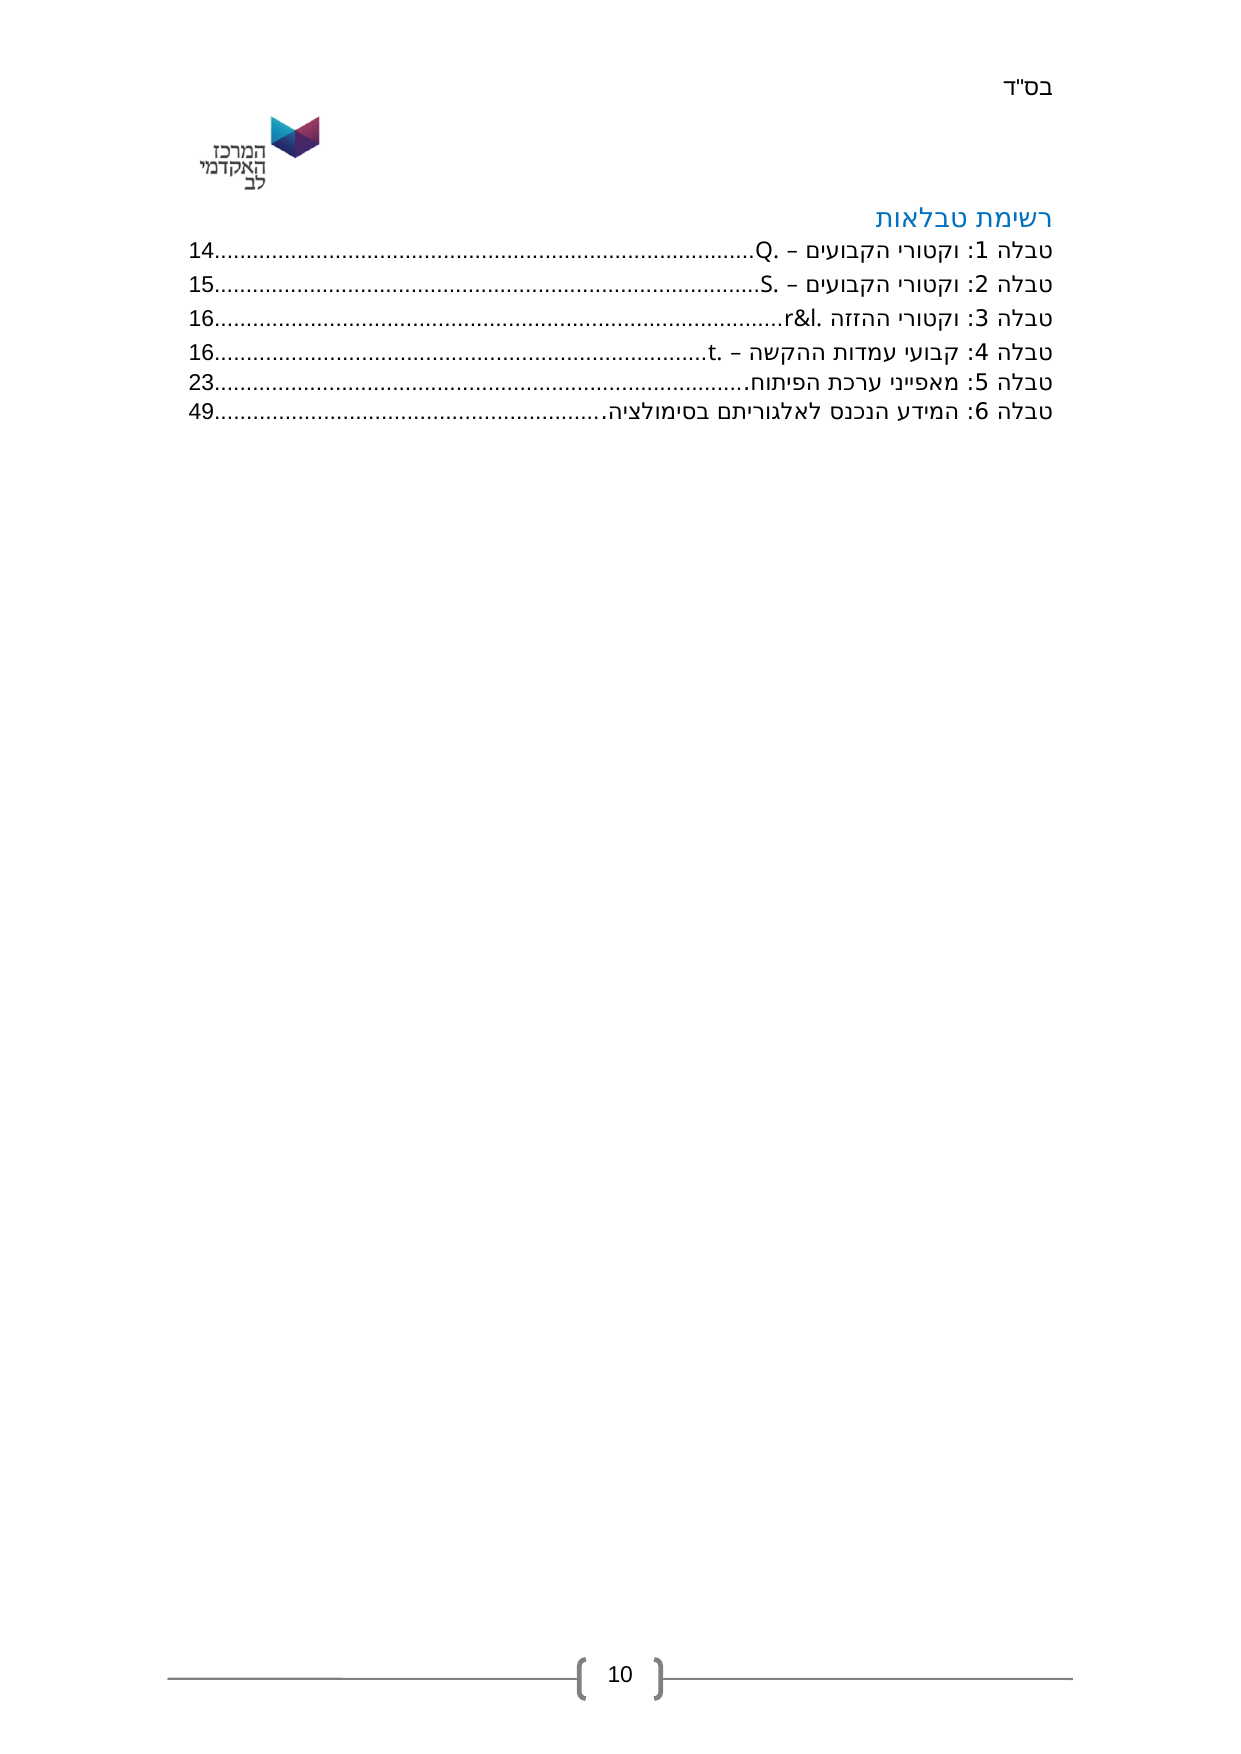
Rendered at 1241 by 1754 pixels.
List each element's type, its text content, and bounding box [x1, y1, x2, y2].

text טבלה 4: קבועי עמדות ההקשה – t. 16 [187, 335, 1053, 367]
subtitle רשימת טבלאות [187, 203, 1053, 234]
text טבלה 3: וקטורי ההזזה r&l. 16 [187, 302, 1053, 333]
text טבלה 1: וקטורי הקבועים – Q. 14 [187, 234, 1053, 265]
text טבלה 2: וקטורי הקבועים – S. 15 [187, 268, 1053, 299]
text טבלה 5: מאפייני ערכת הפיתוח. 23 [187, 369, 1053, 396]
text טבלה 6: המידע הנכנס לאלגוריתם בסימולציה. 49 [187, 398, 1053, 425]
